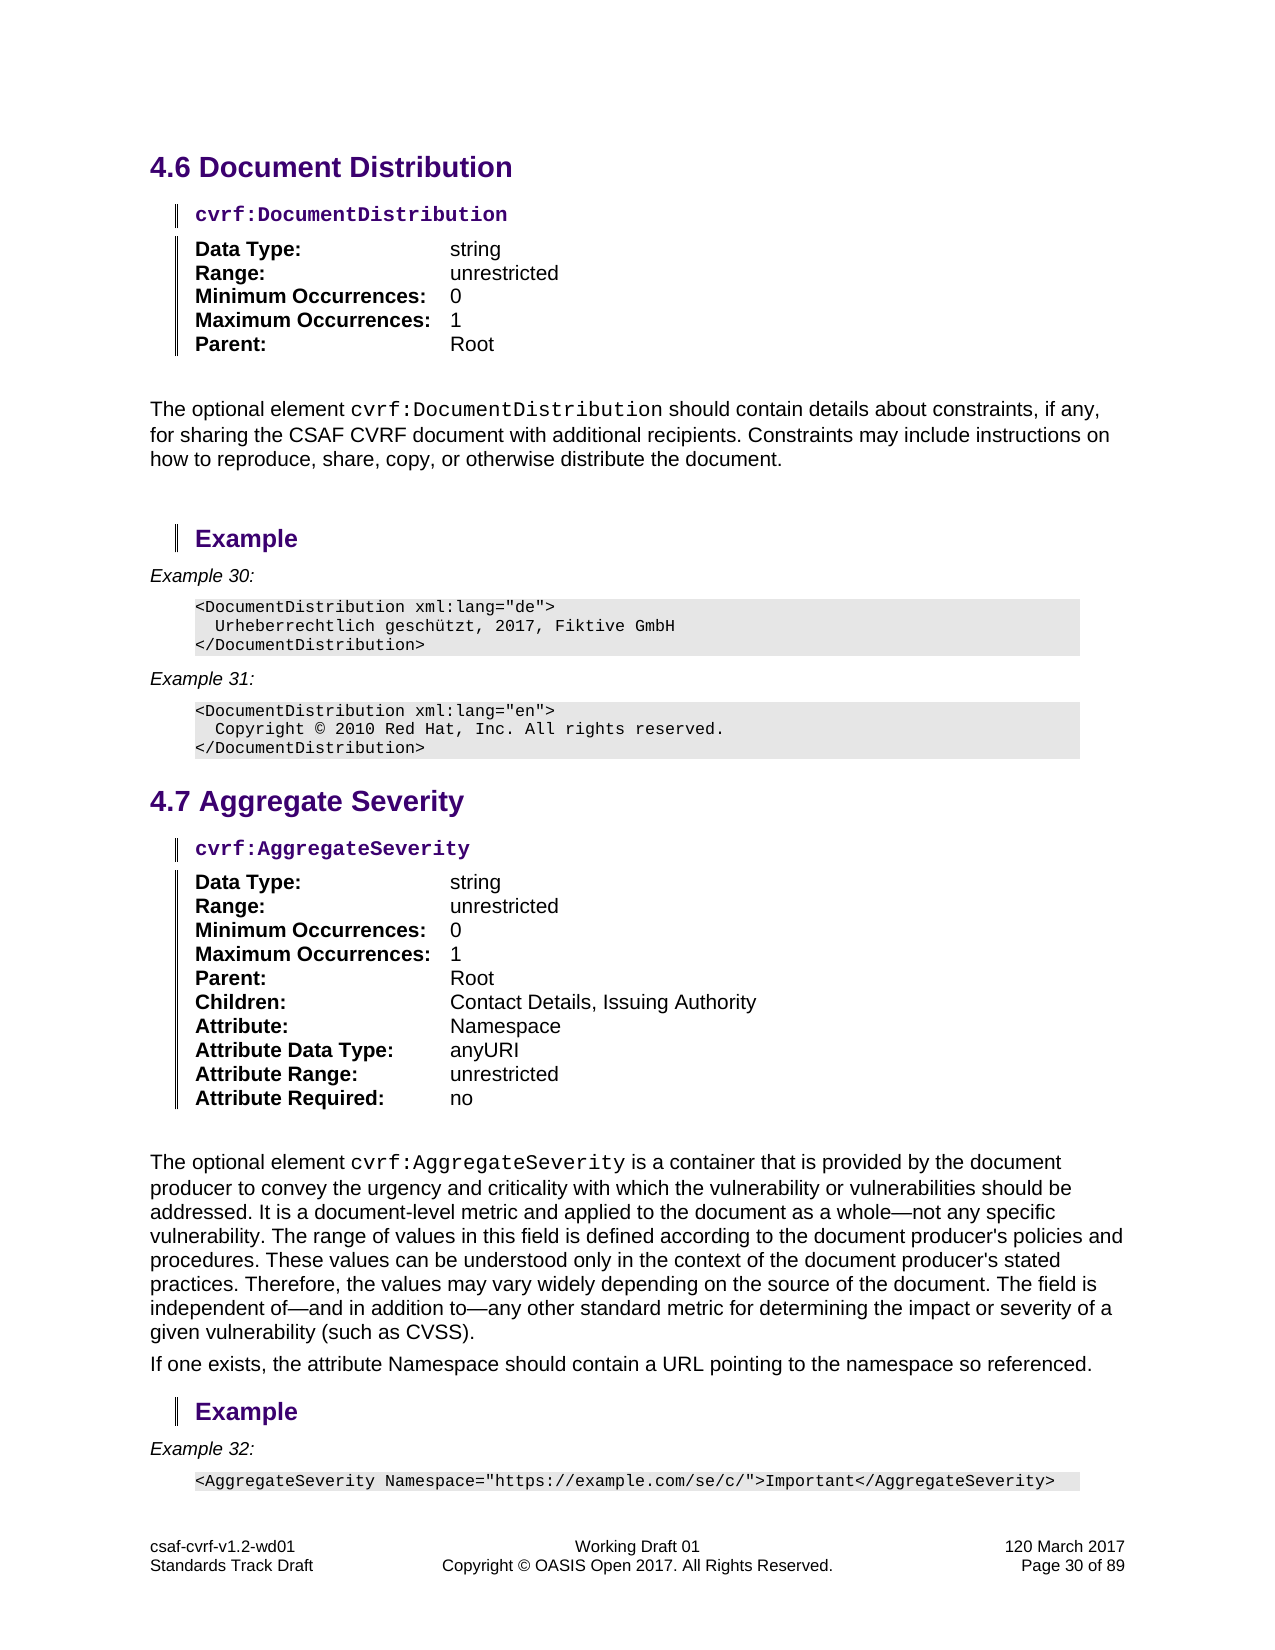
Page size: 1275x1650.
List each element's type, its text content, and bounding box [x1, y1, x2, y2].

subtitle cvrf:AggregateSeverity [178, 838, 1125, 862]
subtitle Aggregate Severity [150, 784, 1125, 817]
subtitle Example [178, 1397, 1125, 1426]
text The optional element cvrf:s a container that is provided by the document producer to convey the urgency and criticality with which the vulnerability or vulnerabilities should be addressed. It is a document-level metric and applied to the document as a whole—not any specific vulnerability. The range of values in this field is defined according to the document producer's policies and procedures. These values can be understood only in the context of the document producer's stated practices. Therefore, the values may vary widely depending on the source of the document. The field is independent of—and in addition to—any other standard metric for determining the impact or severity of a given vulnerability (such as CVSS). [150, 1150, 1125, 1344]
text The optional element cvrf:DocumentDistribution should contain details about constraints, if any, for sharing the CVRF document with additional recipients. Constraints may include instructions on how to reproduce, share, copy, or otherwise distribute the document. [150, 397, 1125, 471]
subtitle cvrf:DocumentDistribution [178, 204, 1125, 228]
subtitle Document Distribution [150, 150, 1125, 183]
subtitle Example [178, 524, 1125, 552]
text Data Type: string Range: unrestricted Minimum Occurrences: 0 Maximum Occurrences: 1 Parent: Root Children: Contact Details, Issuing Authority Attribute: Namespace Attribute Data Type: anyURI Attribute Range: unrestricted Attribute Required: no [178, 870, 1080, 1109]
text Data Type: string Range: unrestricted Minimum Occurrences: 0 Maximum Occurrences: 1 Parent: Root [178, 236, 1080, 356]
text If one exists, the attribute Namespace should contain a URL pointing to the namespace so referenced. [150, 1352, 1125, 1376]
